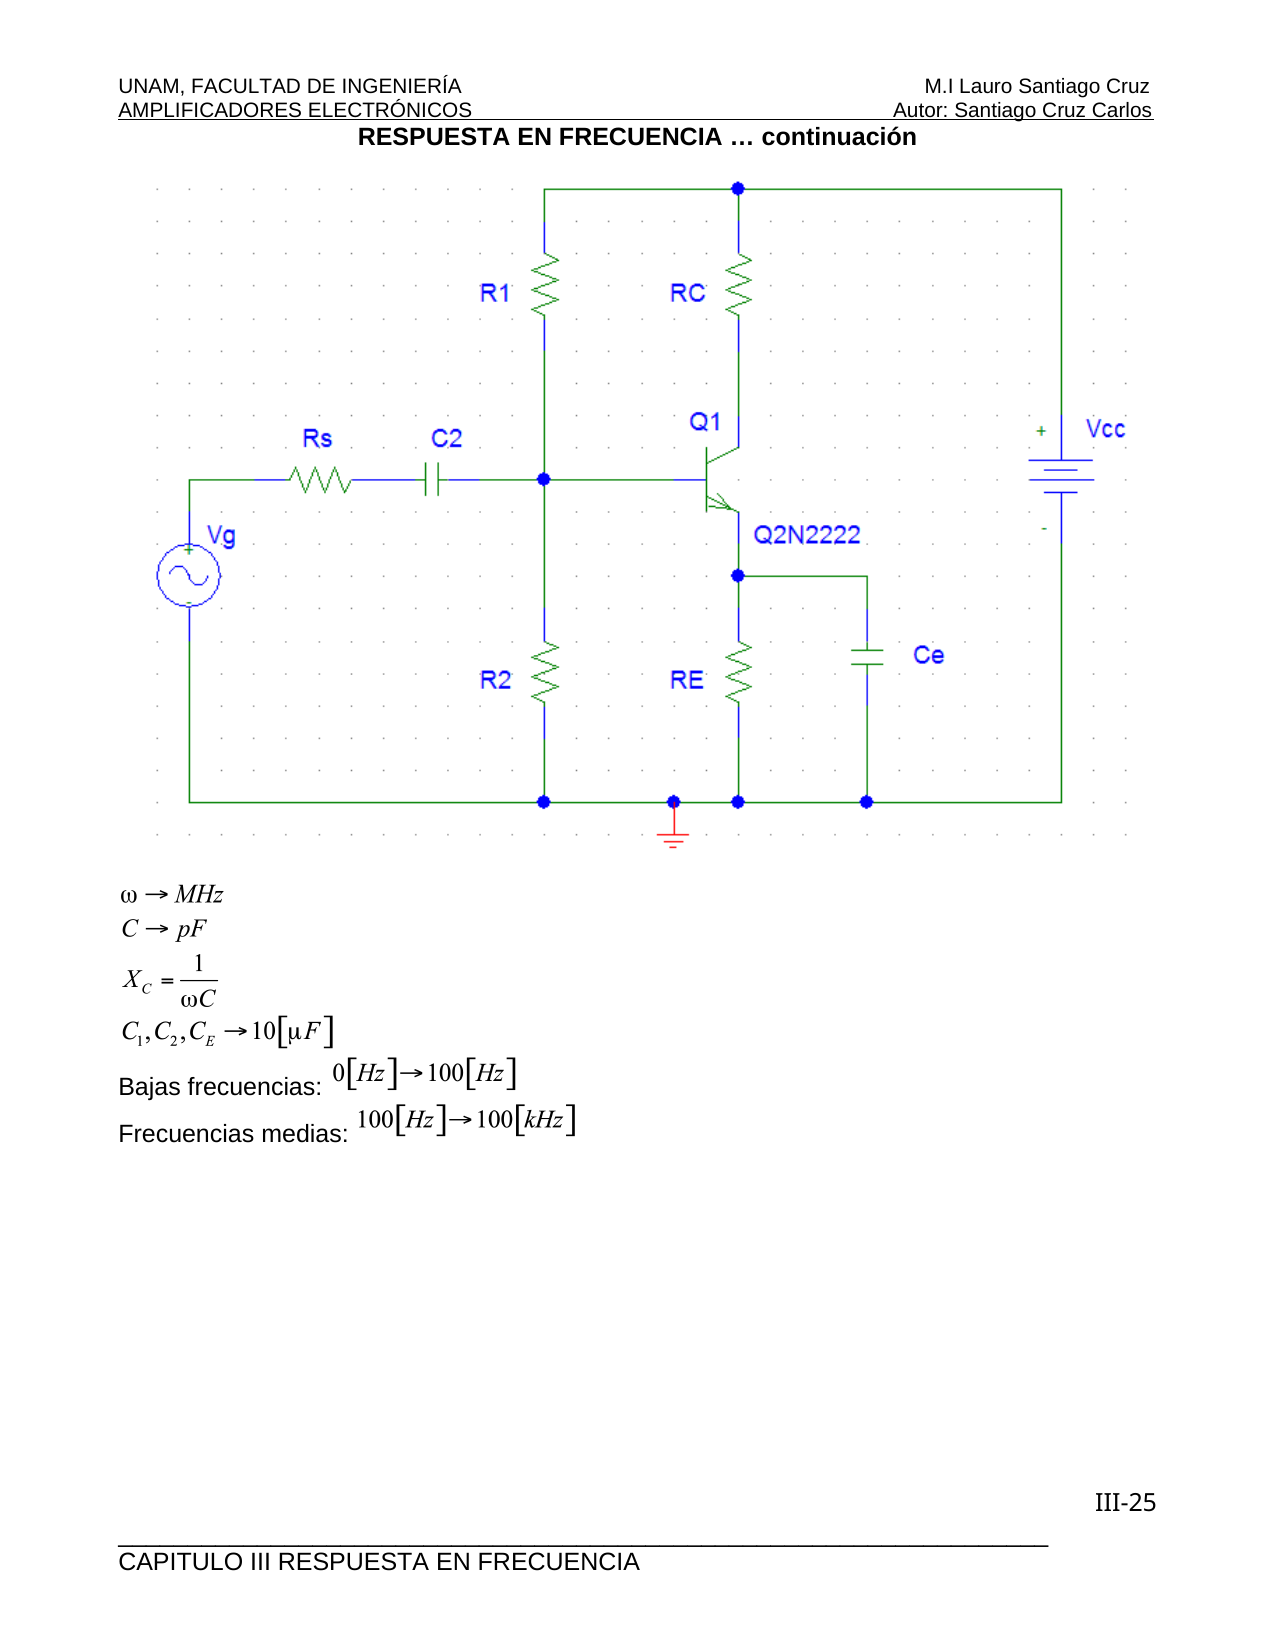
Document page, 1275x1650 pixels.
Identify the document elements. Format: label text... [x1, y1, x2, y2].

picture [118, 879, 229, 909]
picture [118, 913, 517, 1096]
picture [355, 1100, 577, 1142]
text RESPUESTA EN FRECUENCIA … continuación [118, 122, 1157, 151]
text Frecuencias medias: [118, 1100, 1157, 1147]
text Bajas frecuencias: [118, 1053, 1157, 1100]
picture [140, 179, 1135, 851]
